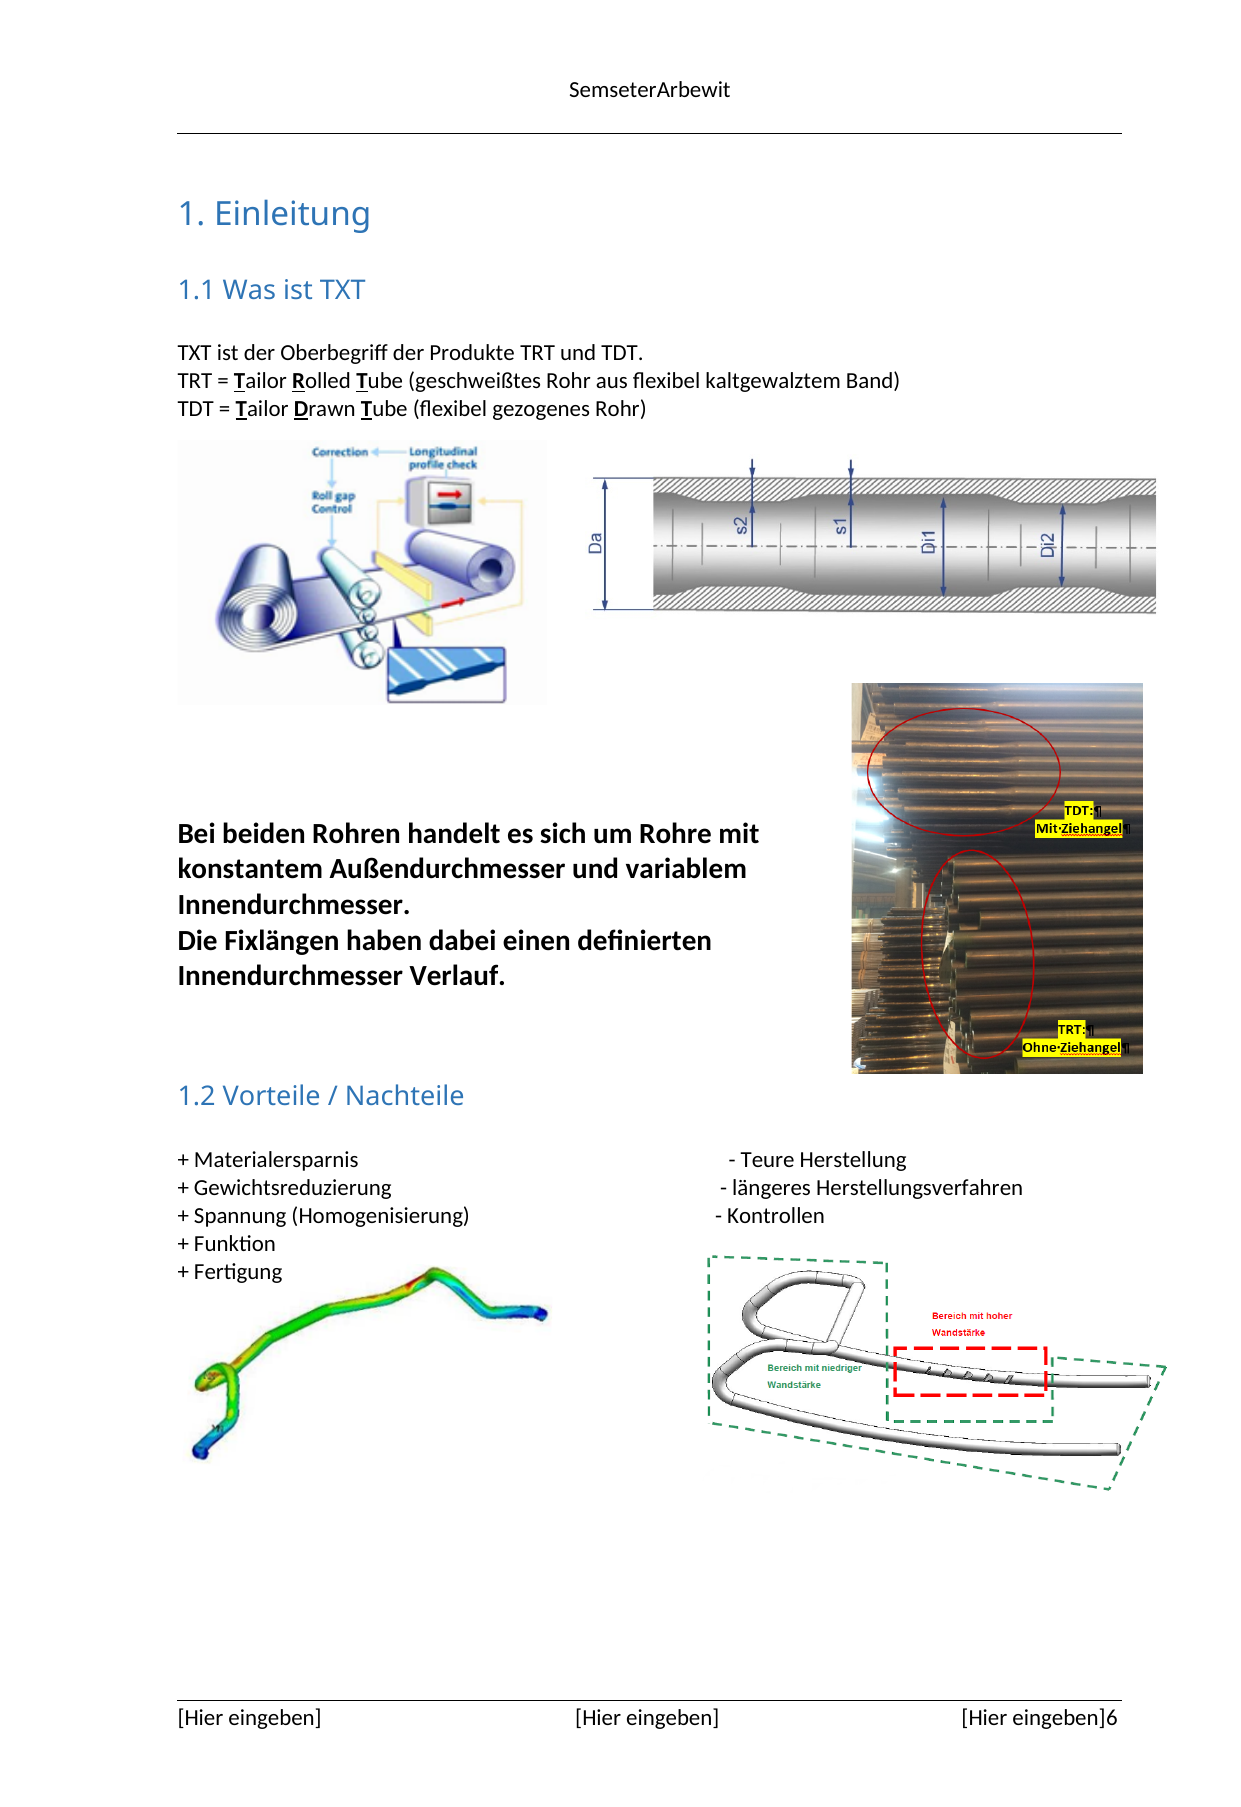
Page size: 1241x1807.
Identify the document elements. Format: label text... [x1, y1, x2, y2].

text konstantem Außendurchmesser und variablem [177, 850, 1122, 886]
picture [585, 454, 1166, 621]
text Innendurchmesser. [177, 886, 1122, 922]
text TRT = Tailor Rolled Tube (geschweißtes Rohr aus flexibel kaltgewalztem Band) [177, 366, 1122, 394]
subtitle 1.2 Vorteile / Nachteile [177, 1077, 1122, 1114]
picture [851, 683, 1144, 1074]
text + Funktion [177, 1229, 1122, 1257]
text Innendurchmesser Verlauf. [177, 957, 1122, 993]
text + Gewichtsreduzierung - längeres Herstellungsverfahren [177, 1173, 1122, 1201]
picture [182, 1285, 553, 1474]
text + Spannung (Homogenisierung) - Kontrollen [177, 1201, 1122, 1229]
picture [702, 1251, 1177, 1493]
picture [177, 440, 547, 705]
text + Fertigung [177, 1257, 1122, 1285]
text Bei beiden Rohren handelt es sich um Rohre mit [177, 815, 1122, 850]
text TDT = Tailor Drawn Tube (flexibel gezogenes Rohr) [177, 394, 1122, 422]
subtitle 1.1 Was ist TXT [177, 271, 1122, 307]
subtitle 1. Einleitung [177, 189, 1122, 235]
text Die Fixlängen haben dabei einen definierten [177, 922, 1122, 957]
text TXT ist der Oberbegriff der Produkte TRT und TDT. [177, 338, 1122, 366]
text + Materialersparnis - Teure Herstellung [177, 1145, 1122, 1173]
